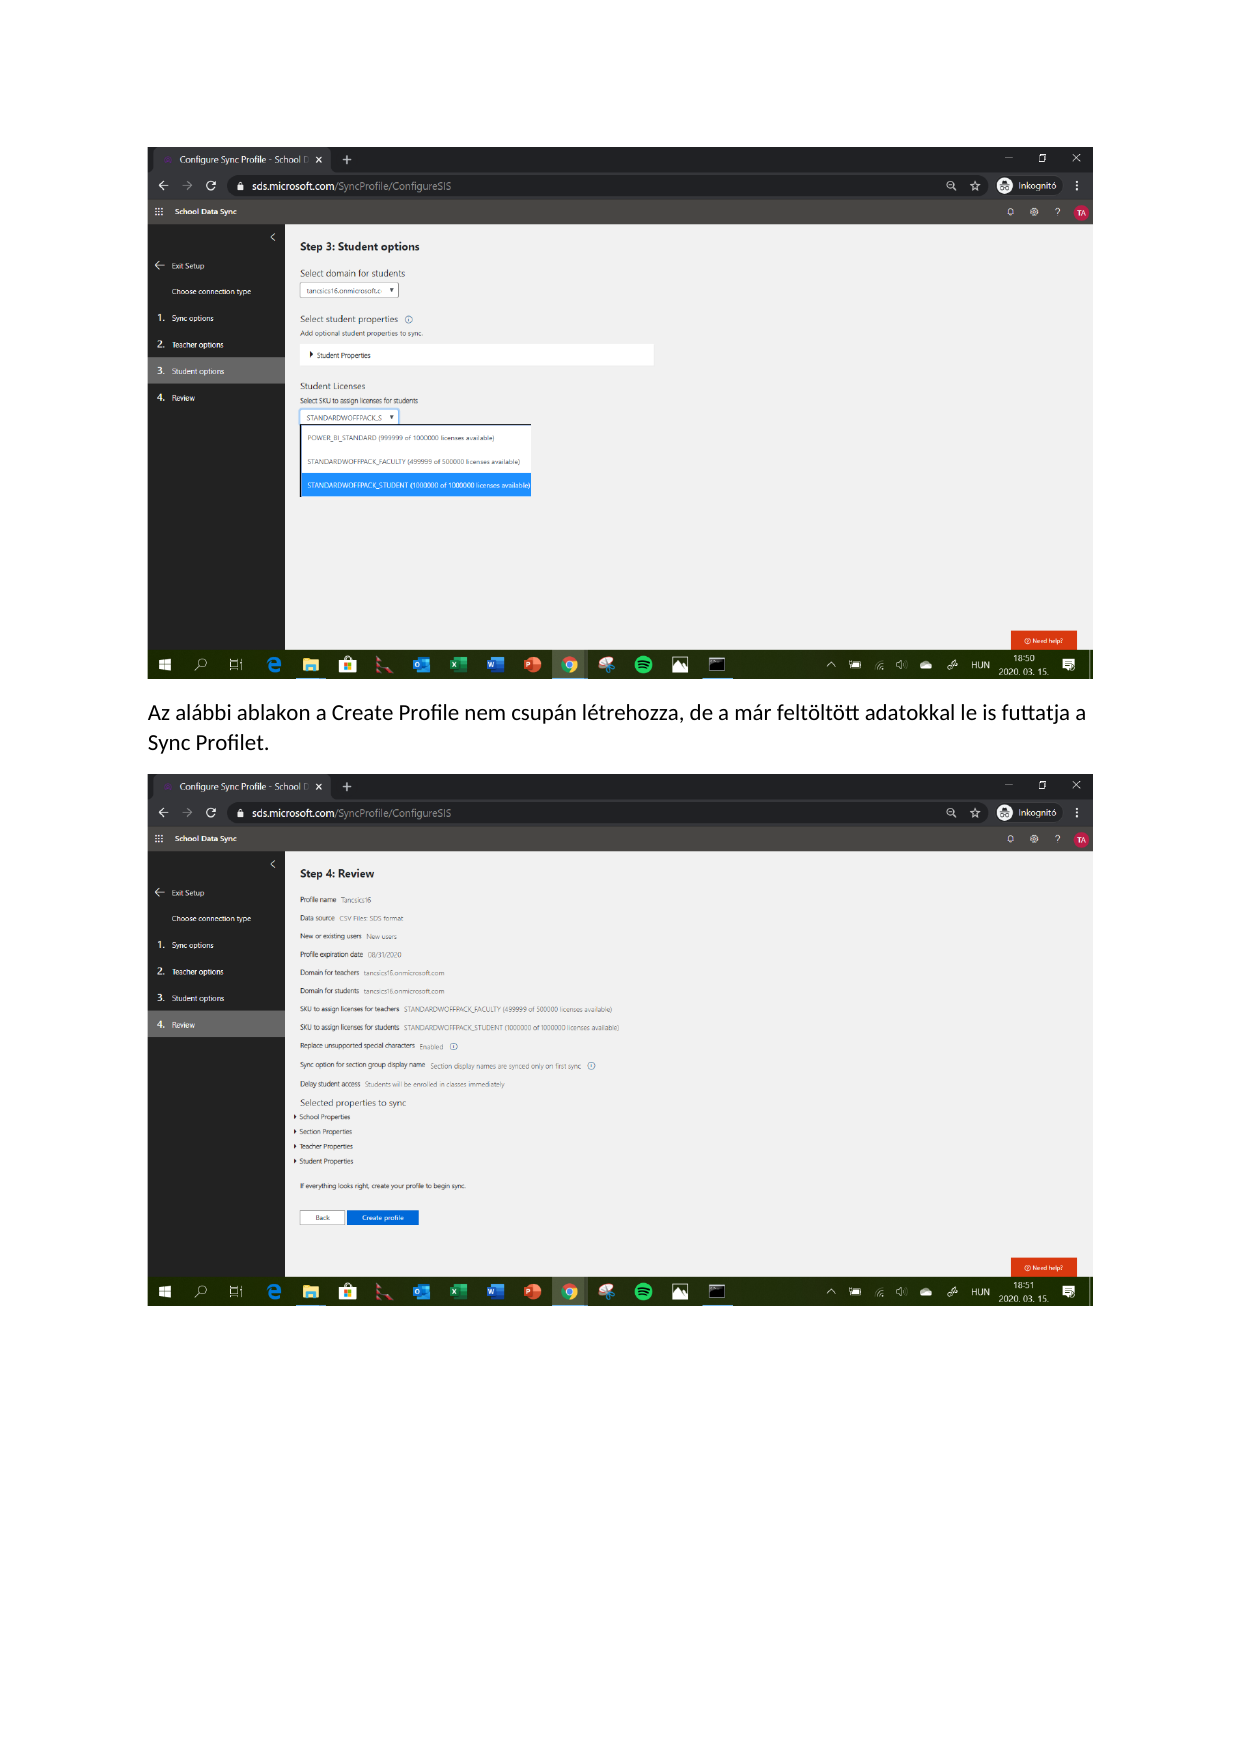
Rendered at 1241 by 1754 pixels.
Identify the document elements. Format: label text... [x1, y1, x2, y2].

picture [147, 774, 1093, 1306]
picture [147, 147, 1093, 679]
text Az alábbi ablakon a Create Profile nem csupán létrehozza, de a már feltöltött adatokkal le is futtatja a Sync Profilet. [148, 698, 1093, 756]
